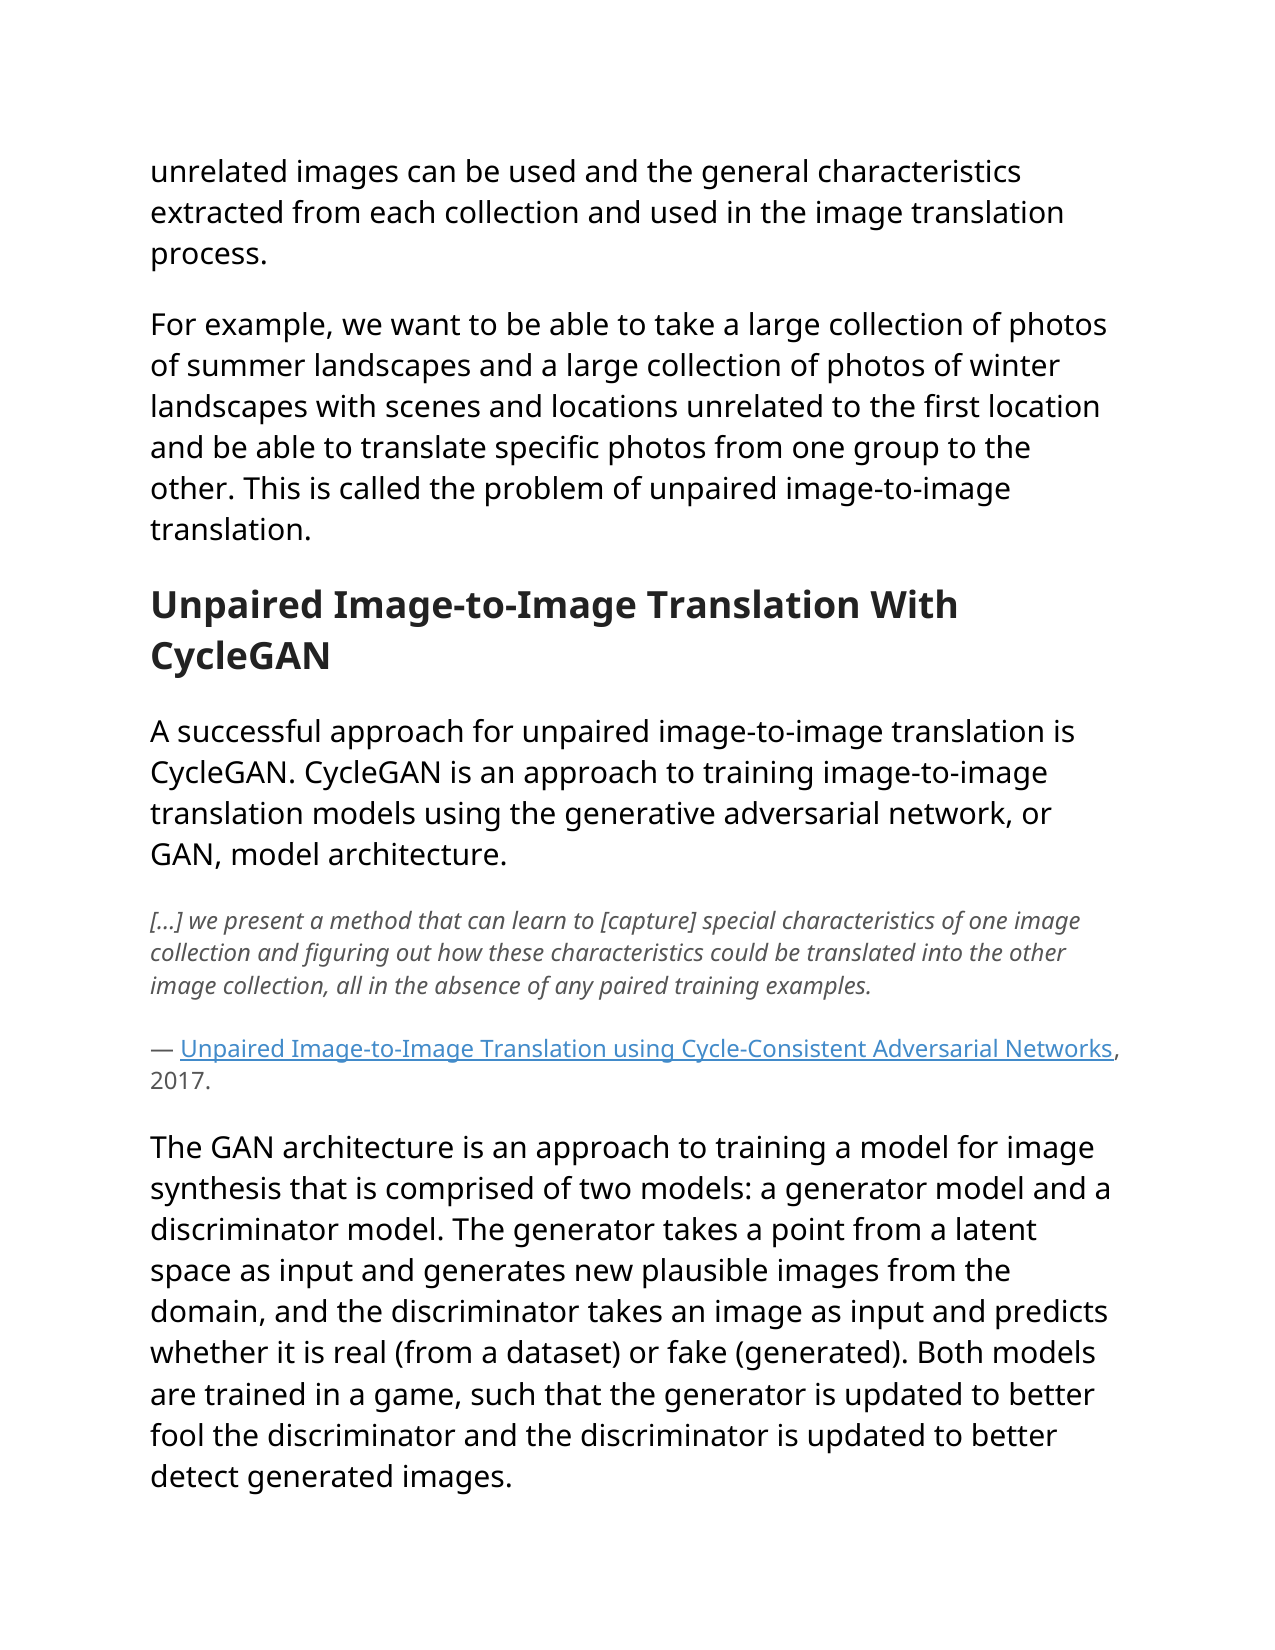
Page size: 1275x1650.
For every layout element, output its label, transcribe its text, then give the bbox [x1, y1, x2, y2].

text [150, 150, 1125, 273]
text — Unpaired Image-to-Image Translation using Cycle-Consistent Adversarial Networks, 2017. [150, 1031, 1125, 1097]
text For example, we want to be able to take a large collection of photos of summer landscapes and a large collection of photos of winter landscapes with scenes and locations unrelated to the first location and be able to translate specific photos from one group to the other. This is called the problem of unpaired image-to-image translation. [150, 303, 1125, 549]
text The GAN architecture is an approach to training a model for image synthesis that is comprised of two models: a generator model and a discriminator model. The generator takes a point from a latent space as input and generates new plausible images from the domain, and the discriminator takes an image as input and predicts whether it is real (from a dataset) or fake (generated). Both models are trained in a game, such that the generator is updated to better fool the discriminator and the discriminator is updated to better detect generated images. [150, 1126, 1125, 1496]
text […] we present a method that can learn to [capture] special characteristics of one image collection and figuring out how these characteristics could be translated into the other image collection, all in the absence of any paired training examples. [150, 904, 1125, 1001]
subtitle Unpaired Image-to-Image Translation With CycleGAN [150, 579, 1125, 681]
text A successful approach for unpaired image-to-image translation is CycleGAN. CycleGAN is an approach to training image-to-image translation models using the generative adversarial network, or GAN, model architecture. [150, 710, 1125, 874]
